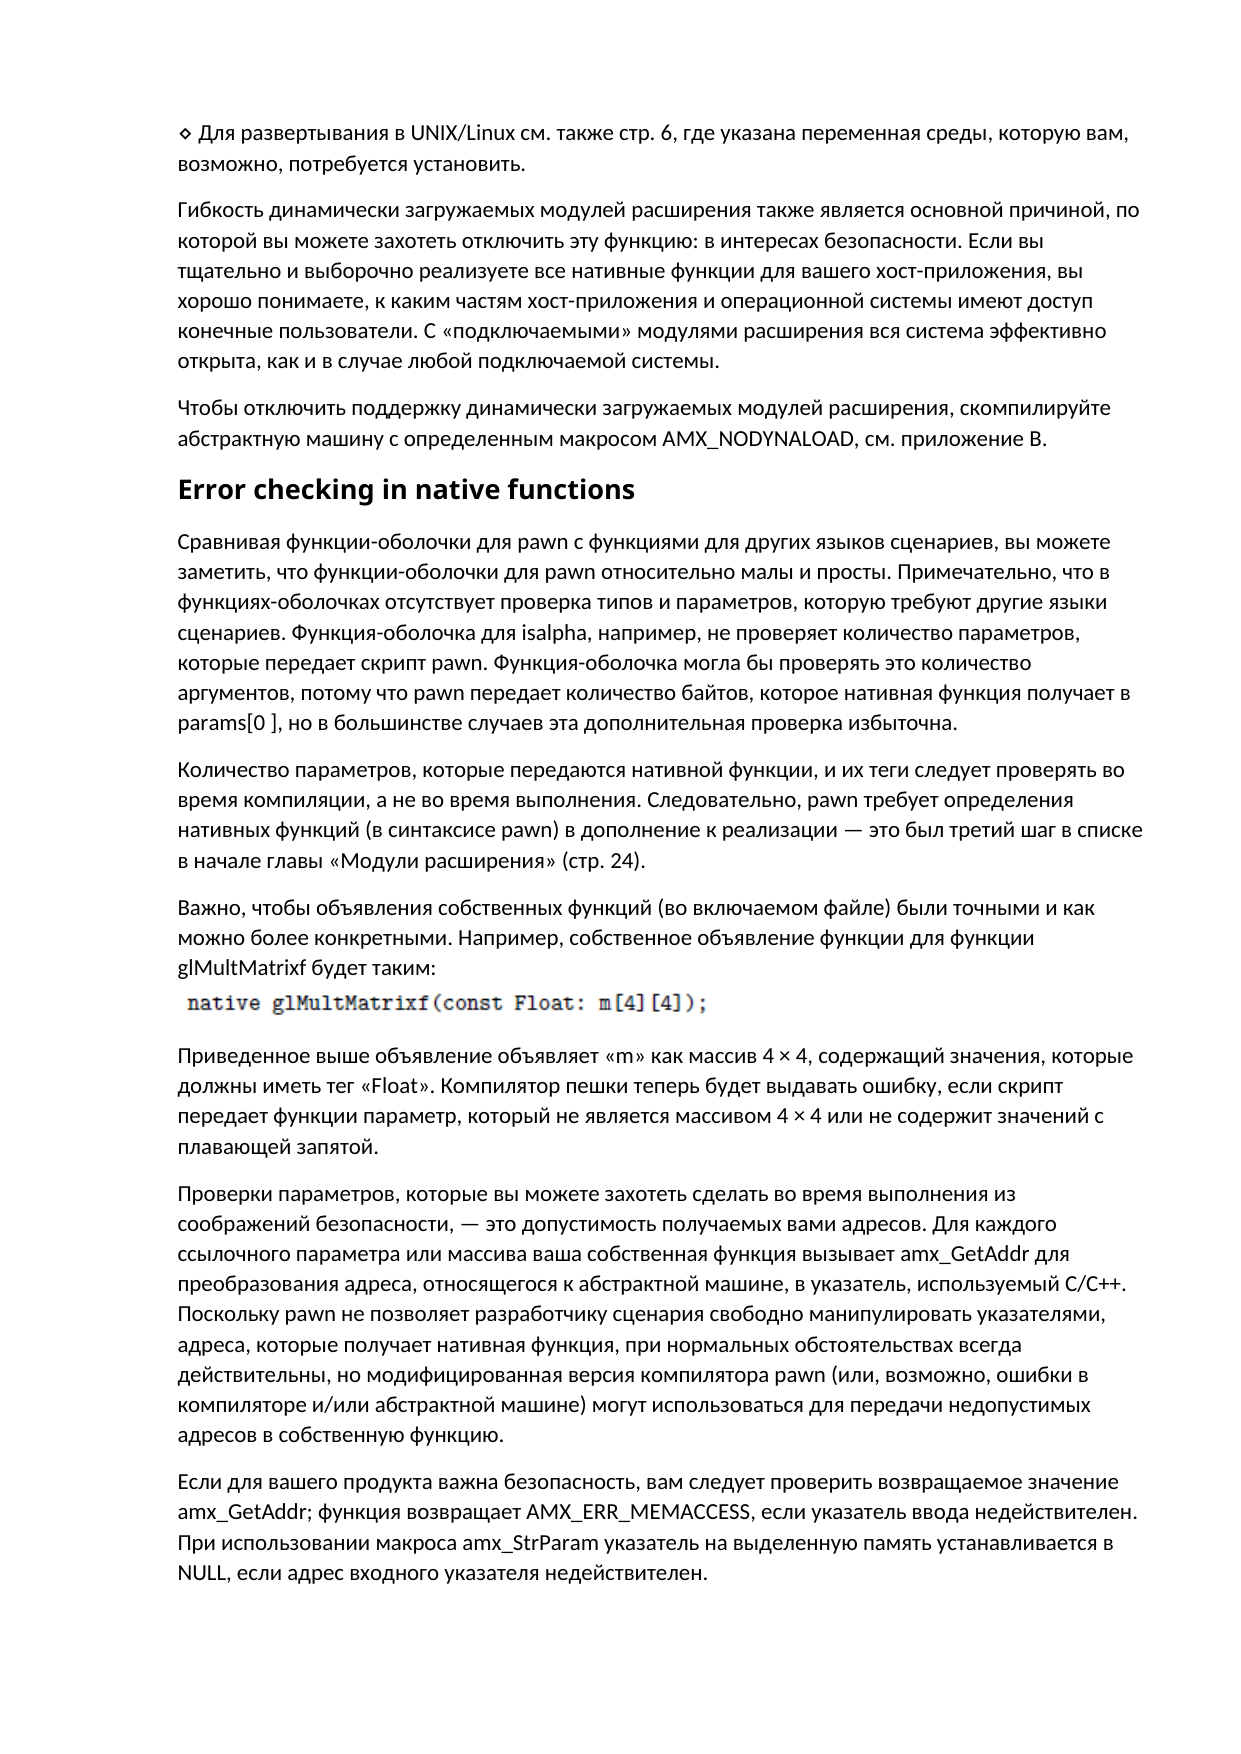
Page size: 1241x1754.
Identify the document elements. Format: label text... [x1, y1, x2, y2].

text Если для вашего продукта важна безопасность, вам следует проверить возвращаемое значение amx_GetAddr; функция возвращает AMX_ERR_MEMACCESS, если указатель ввода недействителен. При использовании макроса amx_StrParam указатель на выделенную память устанавливается в NULL, если адрес входного указателя недействителен. [177, 1467, 1152, 1586]
text Приведенное выше объявление объявляет «m» как массив 4 × 4, содержащий значения, которые должны иметь тег «Float». Компилятор пешки теперь будет выдавать ошибку, если скрипт передает функции параметр, который не является массивом 4 × 4 или не содержит значений с плавающей запятой. [177, 1041, 1152, 1160]
text Чтобы отключить поддержку динамически загружаемых модулей расширения, скомпилируйте абстрактную машину с определенным макросом AMX_NODYNALOAD, см. приложение B. [177, 393, 1152, 452]
text Сравнивая функции-оболочки для pawn с функциями для других языков сценариев, вы можете заметить, что функции-оболочки для pawn относительно малы и просты. Примечательно, что в функциях-оболочках отсутствует проверка типов и параметров, которую требуют другие языки сценариев. Функция-оболочка для isalpha, например, не проверяет количество параметров, которые передает скрипт pawn. Функция-оболочка могла бы проверять это количество аргументов, потому что pawn передает количество байтов, которое нативная функция получает в params[0 ], но в большинстве случаев эта дополнительная проверка избыточна. [177, 527, 1152, 736]
text Количество параметров, которые передаются нативной функции, и их теги следует проверять во время компиляции, а не во время выполнения. Следовательно, pawn требует определения нативных функций (в синтаксисе pawn) в дополнение к реализации — это был третий шаг в списке в начале главы «Модули расширения» (стр. 24). [177, 755, 1152, 874]
text Error checking in native functions [177, 471, 1152, 507]
text ⋄ Для развертывания в UNIX/Linux см. также стр. 6, где указана переменная среды, которую вам, возможно, потребуется установить. [177, 118, 1152, 177]
picture [177, 983, 721, 1023]
text Важно, чтобы объявления собственных функций (во включаемом файле) были точными и как можно более конкретными. Например, собственное объявление функции для функции glMultMatrixf будет таким: [177, 893, 1152, 1022]
text Проверки параметров, которые вы можете захотеть сделать во время выполнения из соображений безопасности, — это допустимость получаемых вами адресов. Для каждого ссылочного параметра или массива ваша собственная функция вызывает amx_GetAddr для преобразования адреса, относящегося к абстрактной машине, в указатель, используемый C/C++. Поскольку pawn не позволяет разработчику сценария свободно манипулировать указателями, адреса, которые получает нативная функция, при нормальных обстоятельствах всегда действительны, но модифицированная версия компилятора pawn (или, возможно, ошибки в компиляторе и/или абстрактной машине) могут использоваться для передачи недопустимых адресов в собственную функцию. [177, 1179, 1152, 1448]
text Гибкость динамически загружаемых модулей расширения также является основной причиной, по которой вы можете захотеть отключить эту функцию: в интересах безопасности. Если вы тщательно и выборочно реализуете все нативные функции для вашего хост-приложения, вы хорошо понимаете, к каким частям хост-приложения и операционной системы имеют доступ конечные пользователи. С «подключаемыми» модулями расширения вся система эффективно открыта, как и в случае любой подключаемой системы. [177, 196, 1152, 375]
